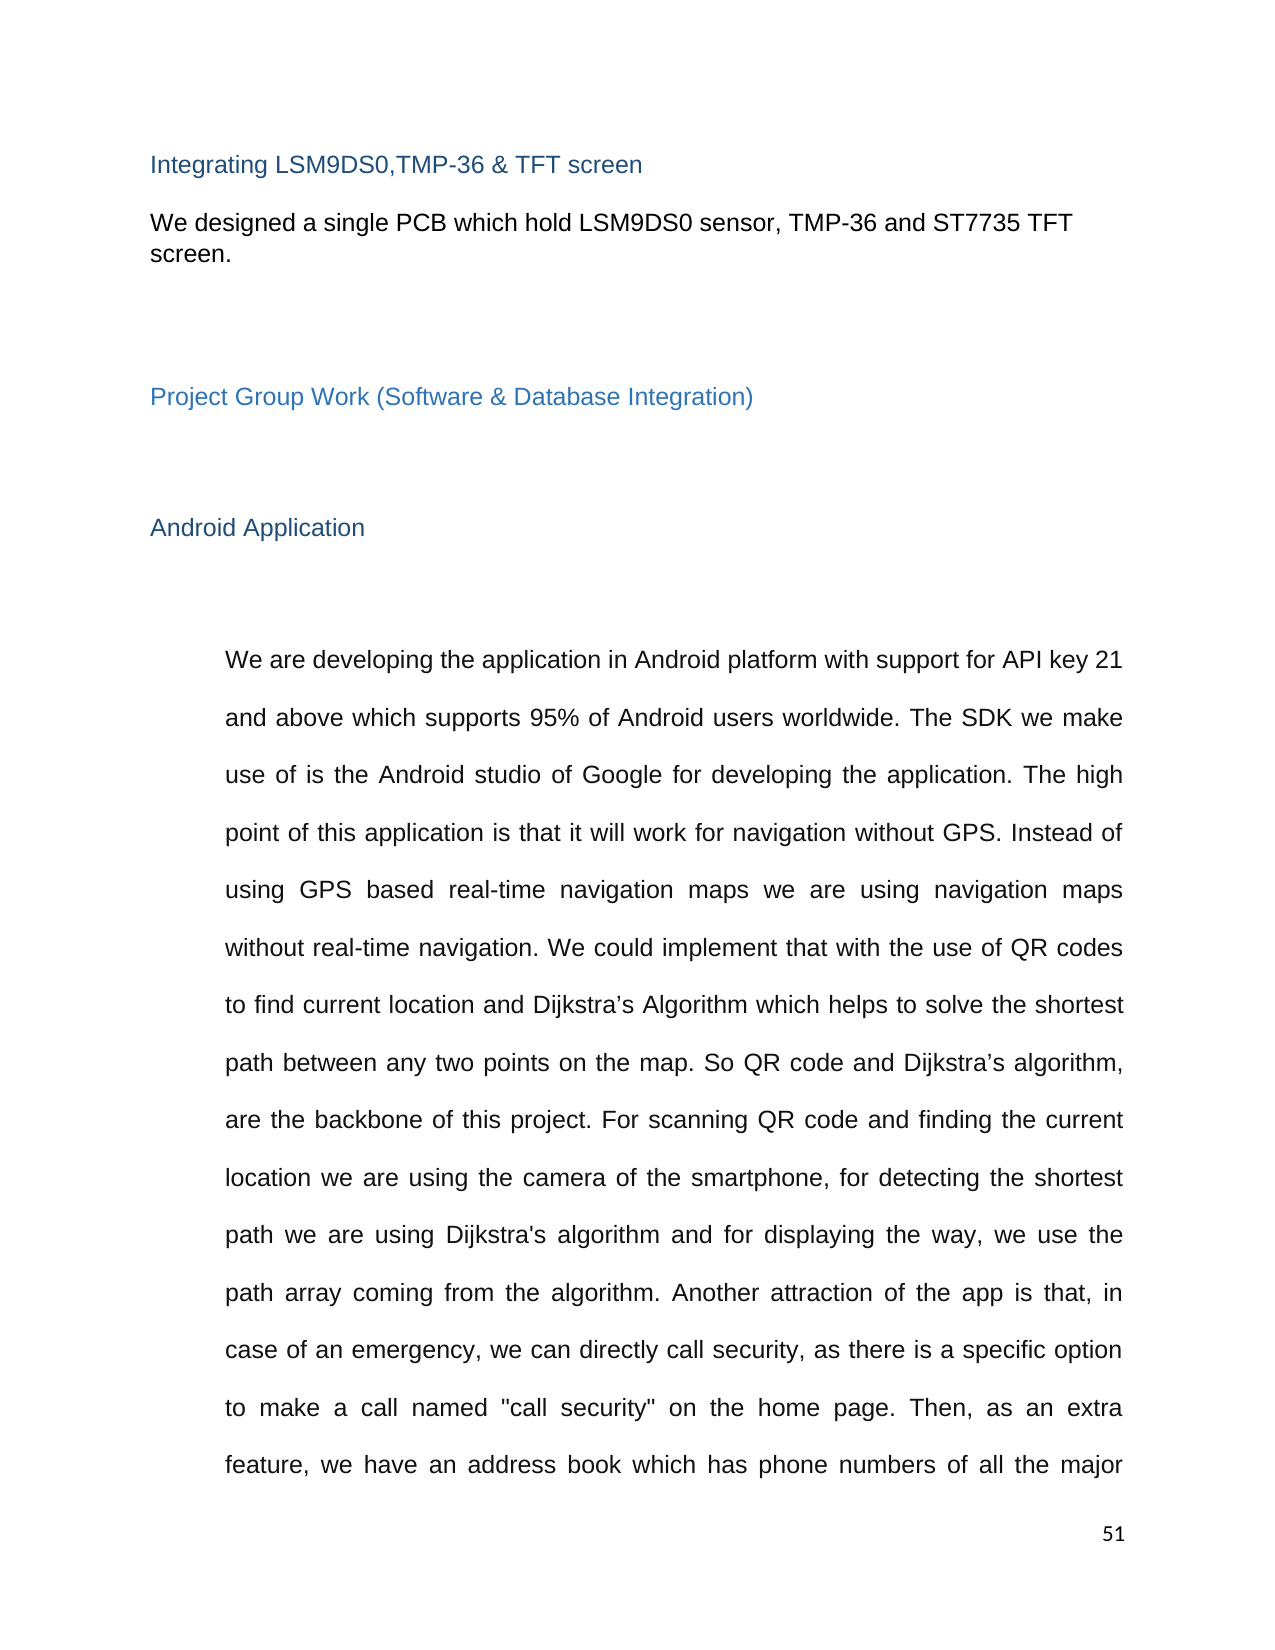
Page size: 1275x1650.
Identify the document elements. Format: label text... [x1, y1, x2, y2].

text We designed a single PCB which hold LSM9DS0 sensor, TMP-36 and ST7735 TFT screen. [150, 207, 1125, 267]
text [225, 645, 1125, 1479]
subtitle Android Application [150, 513, 1125, 542]
subtitle Project Group Work (Software & Database Integration) [150, 382, 1125, 410]
subtitle Integrating LSM9DS0,TMP-36 & TFT screen [150, 150, 1125, 179]
